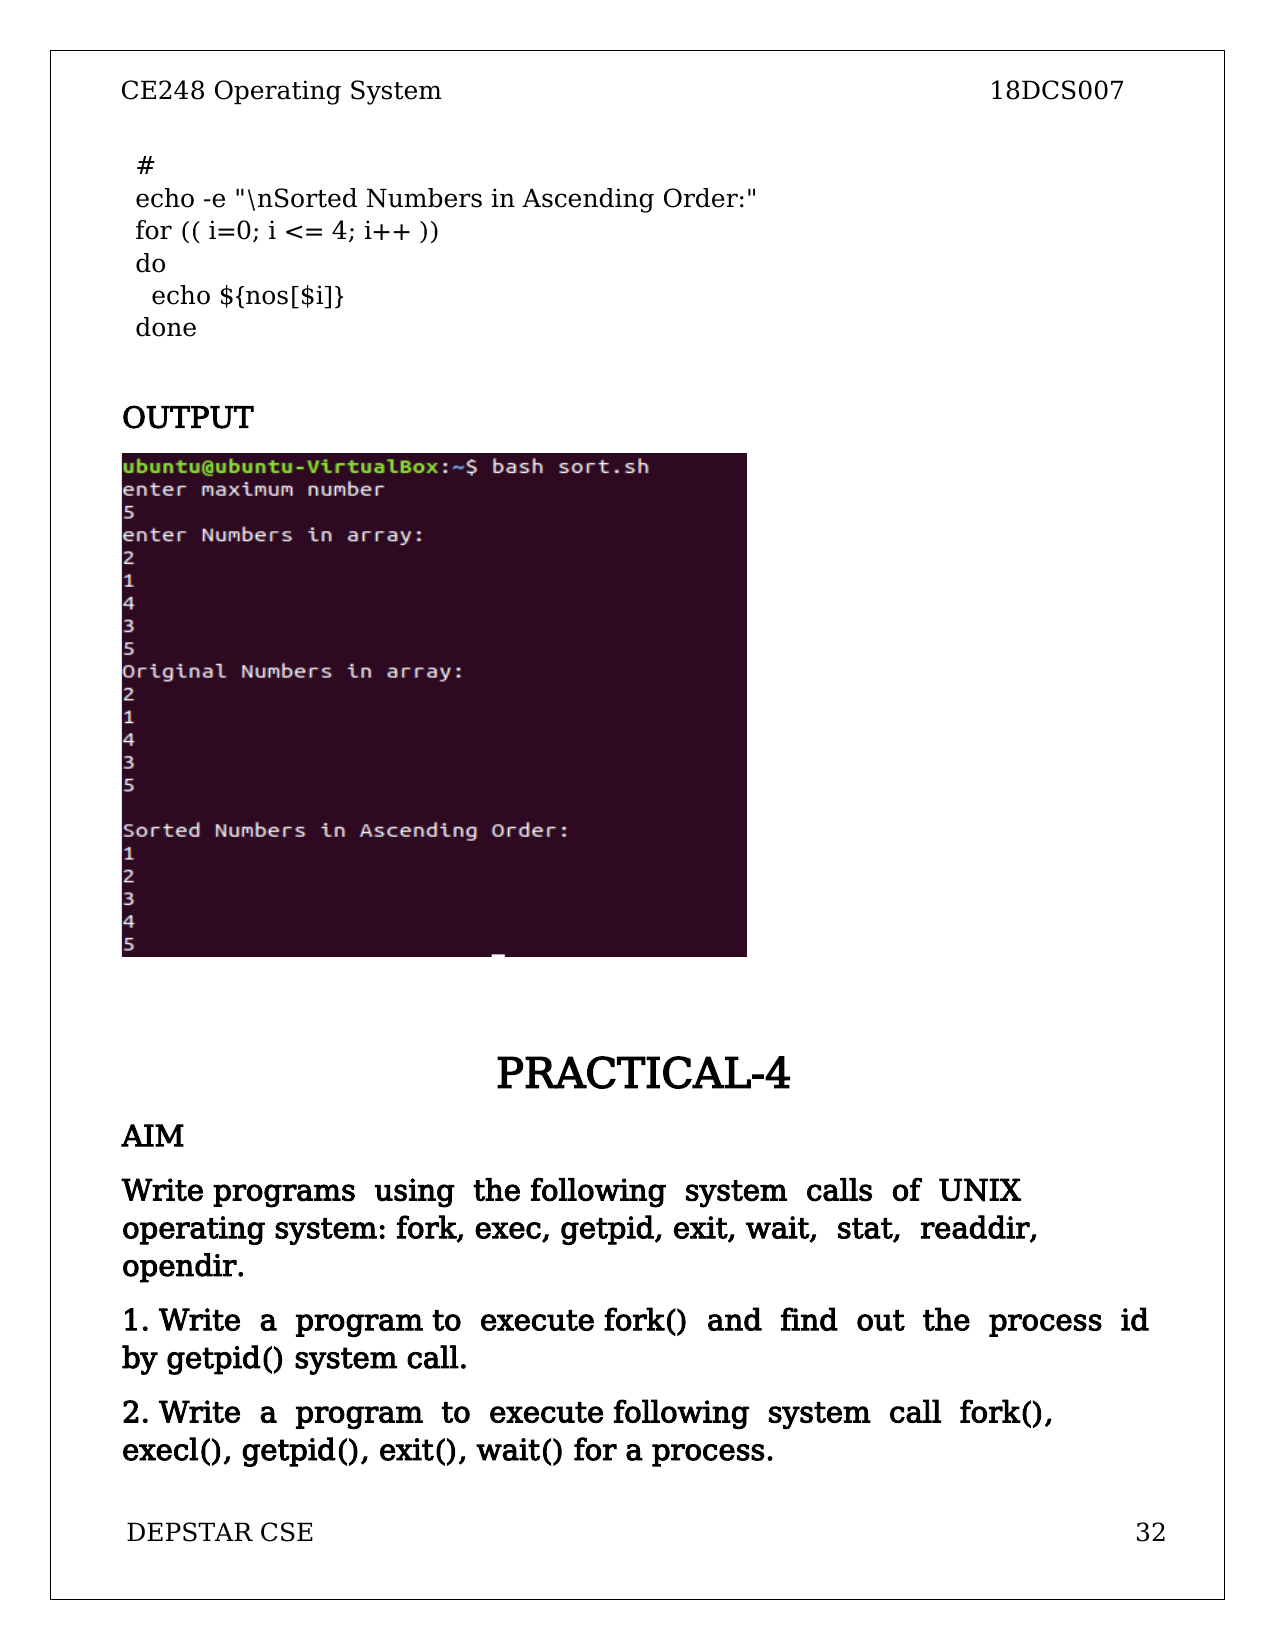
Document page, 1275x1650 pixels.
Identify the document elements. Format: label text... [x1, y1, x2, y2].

text do [135, 247, 1167, 277]
text # [135, 150, 1167, 180]
text OUTPUT [122, 399, 1167, 434]
text echo ${nos[$i]} [135, 279, 1167, 309]
text Write programs using the following system calls of UNIX operating system: fork, exec, getpid, exit, wait, stat, readdir, opendir. [122, 1171, 1167, 1282]
picture [121, 453, 747, 957]
text echo -e "\nSorted Numbers in Ascending Order:" [135, 182, 1167, 212]
text PRACTICAL-4 [120, 1046, 1167, 1096]
text done [135, 312, 1167, 342]
text for (( i=0; i <= 4; i++ )) [135, 215, 1167, 245]
text 2. Write a program to execute following system call fork(), execl(), getpid(), exit(), wait() for a process. [122, 1393, 1167, 1466]
text AIM [122, 1117, 1167, 1152]
text 1. Write a program to execute fork() and find out the process id by getpid() system call. [122, 1301, 1167, 1374]
